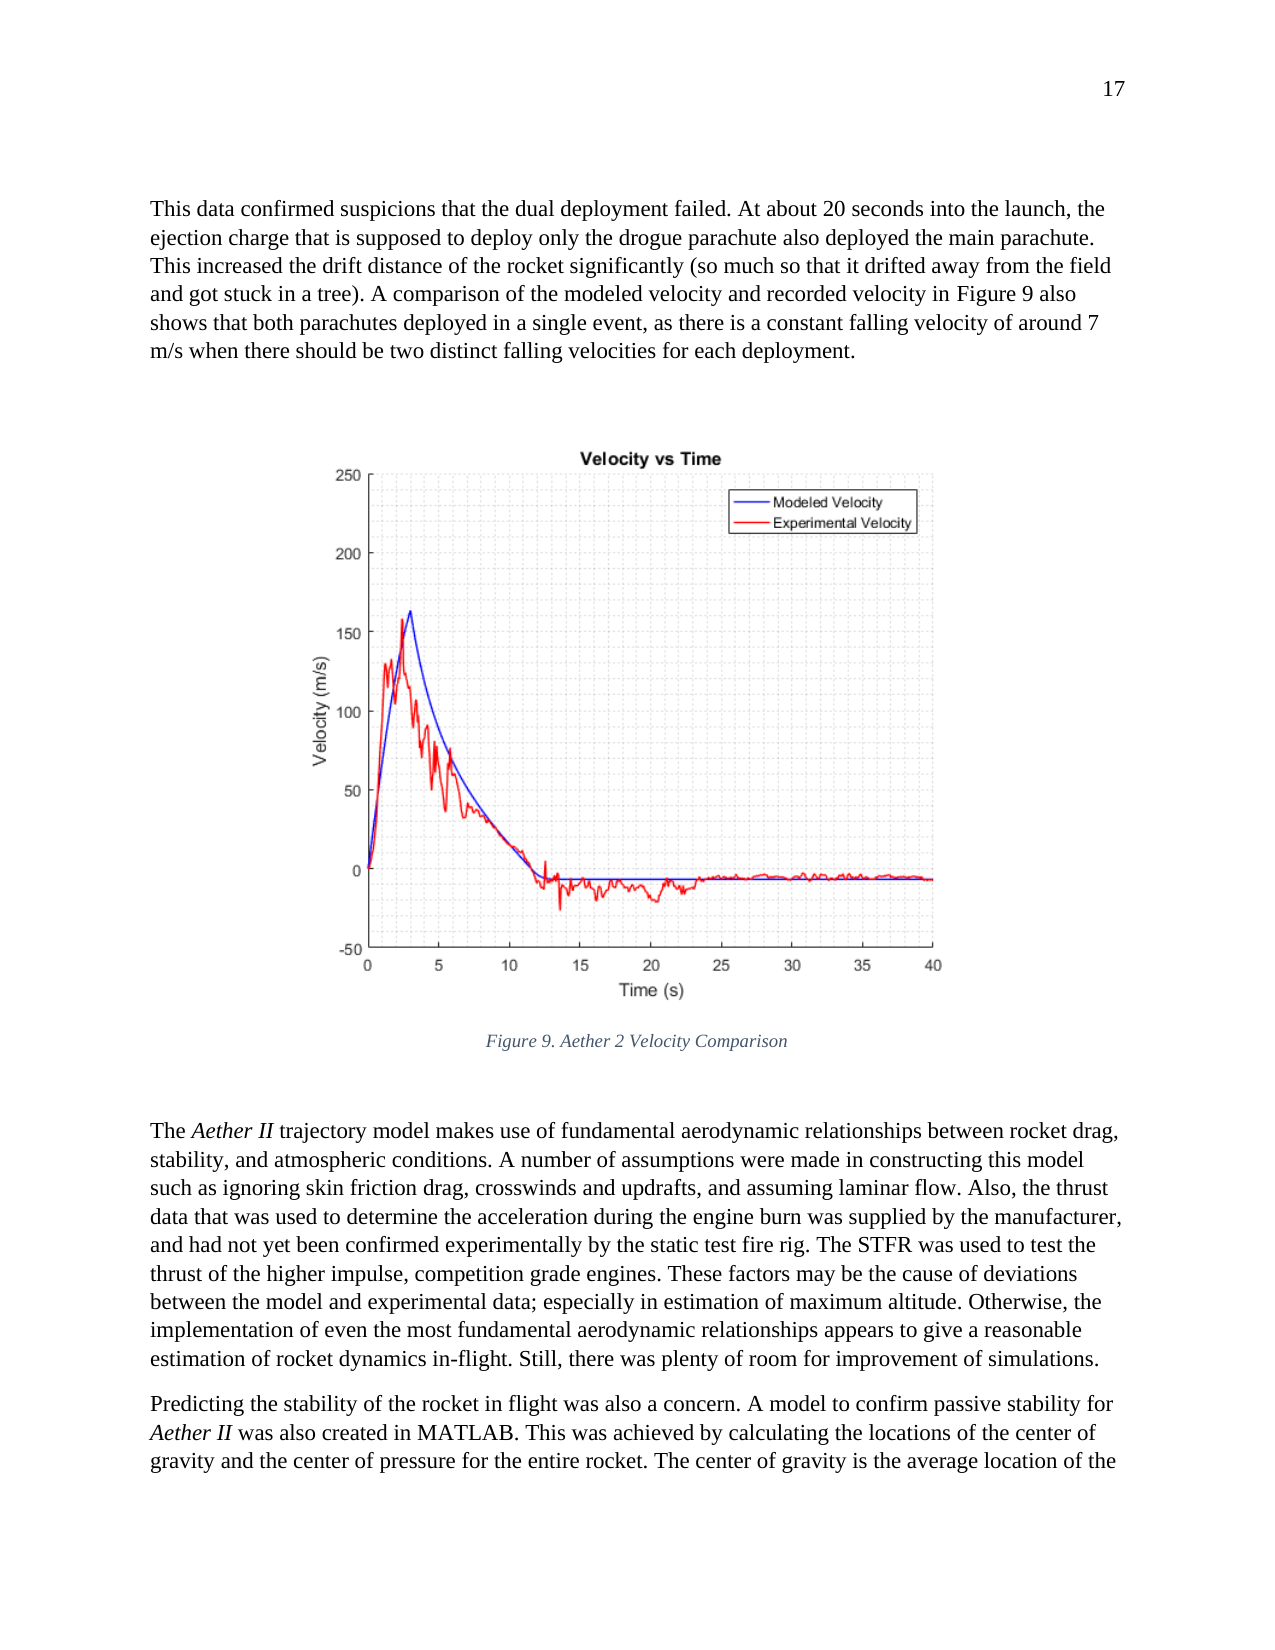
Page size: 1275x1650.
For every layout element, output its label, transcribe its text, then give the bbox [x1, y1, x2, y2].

text Figure 9. Aether 2 Velocity Comparison [150, 1030, 1125, 1052]
picture [273, 430, 1002, 1012]
text The Aether II trajectory model makes use of fundamental aerodynamic relationships between rocket drag, stability, and atmospheric conditions. A number of assumptions were made in constructing this model such as ignoring skin friction drag, crosswinds and updrafts, and assuming laminar flow. Also, the thrust data that was used to determine the acceleration during the engine burn was supplied by the manufacturer, and had not yet been confirmed experimentally by the static test fire rig. The STFR was used to test the thrust of the higher impulse, competition grade engines. These factors may be the cause of deviations between the model and experimental data; especially in estimation of maximum altitude. Otherwise, the implementation of even the most fundamental aerodynamic relationships appears to give a reasonable estimation of rocket dynamics in-flight. Still, there was plenty of room for improvement of simulations. [150, 1117, 1125, 1371]
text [150, 1390, 1125, 1473]
text This data confirmed suspicions that the dual deployment failed. At about 20 seconds into the launch, the ejection charge that is supposed to deploy only the drogue parachute also deployed the main parachute. This increased the drift distance of the rocket significantly (so much so that it drifted away from the field and got stuck in a tree). A comparison of the modeled velocity and recorded velocity in Figure 9 also shows that both parachutes deployed in a single event, as there is a constant falling velocity of around 7 m/s when there should be two distinct falling velocities for each deployment. [150, 195, 1125, 364]
